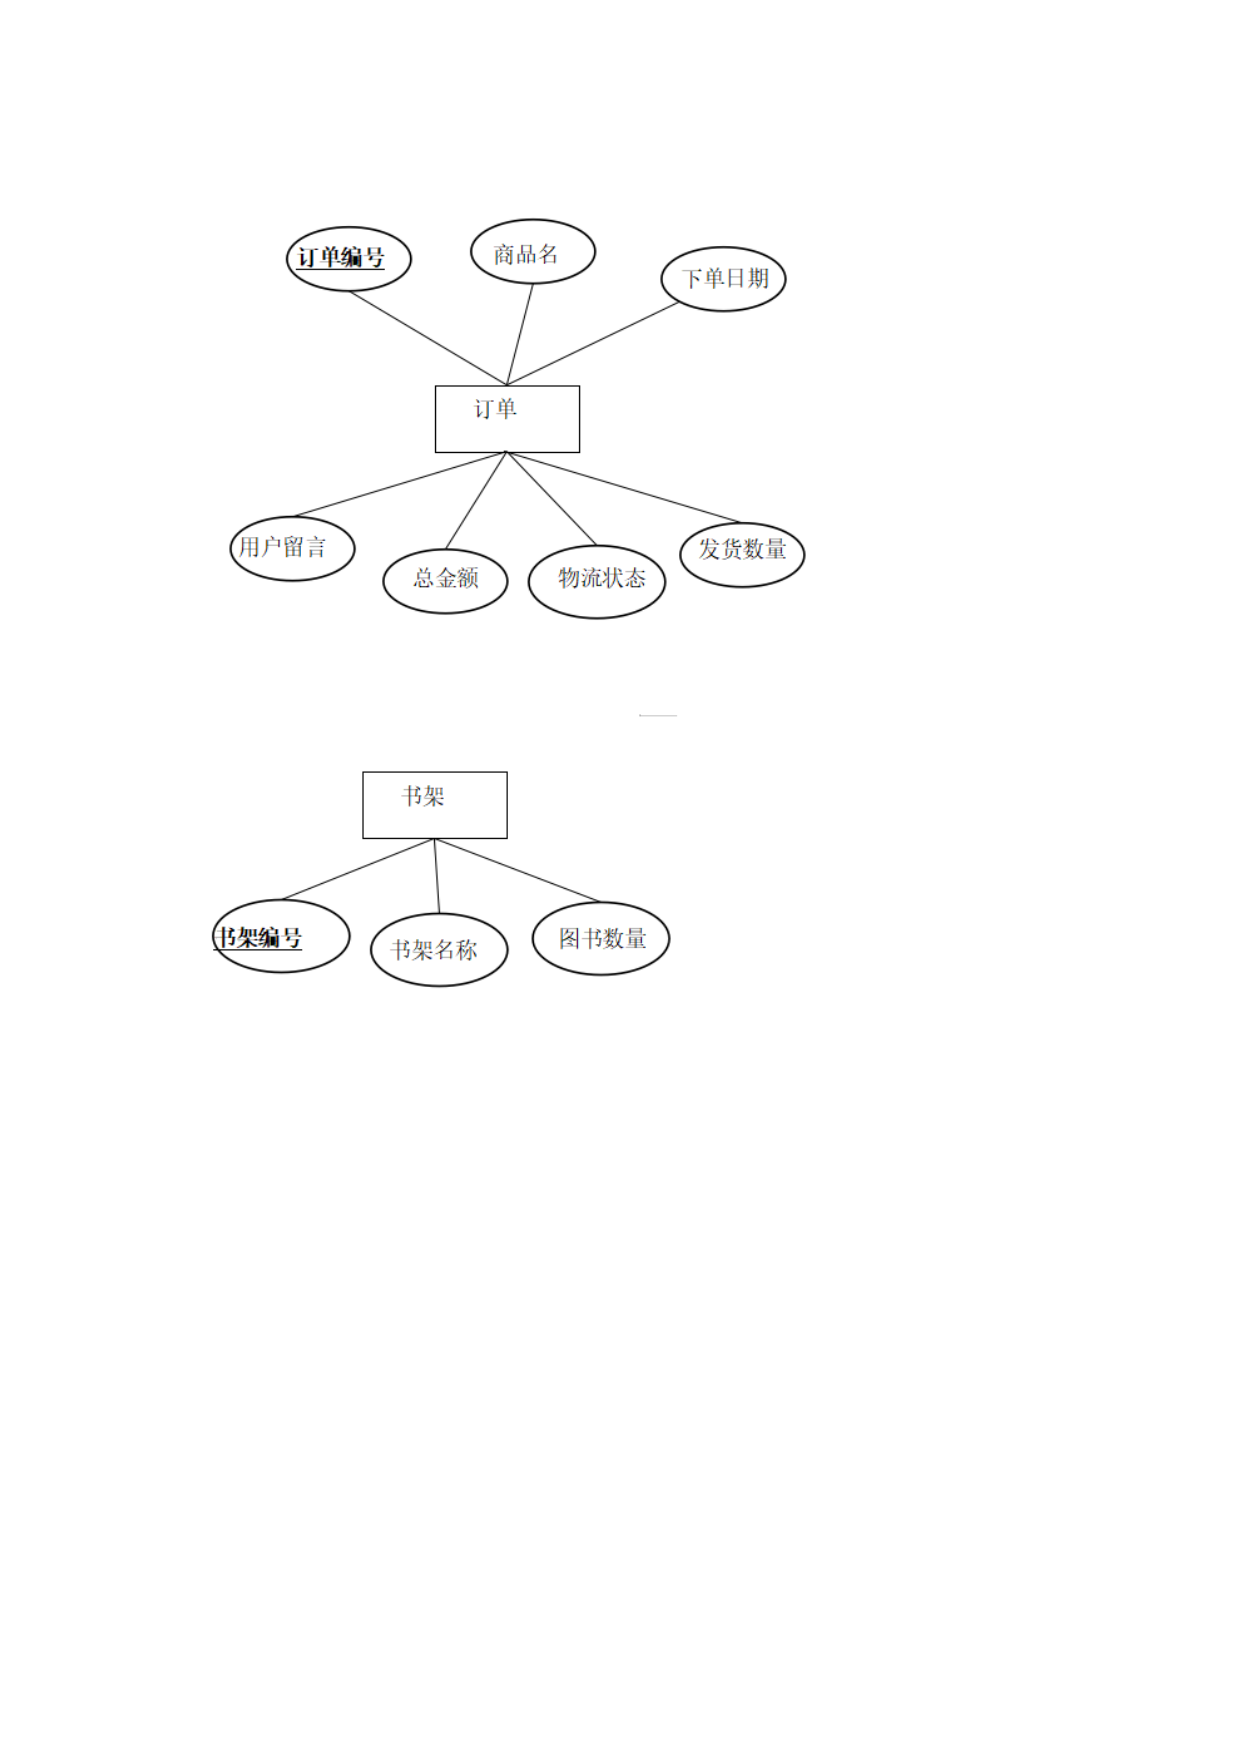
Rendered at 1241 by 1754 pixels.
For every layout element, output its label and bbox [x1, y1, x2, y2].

picture [187, 162, 876, 684]
picture [187, 714, 705, 1047]
